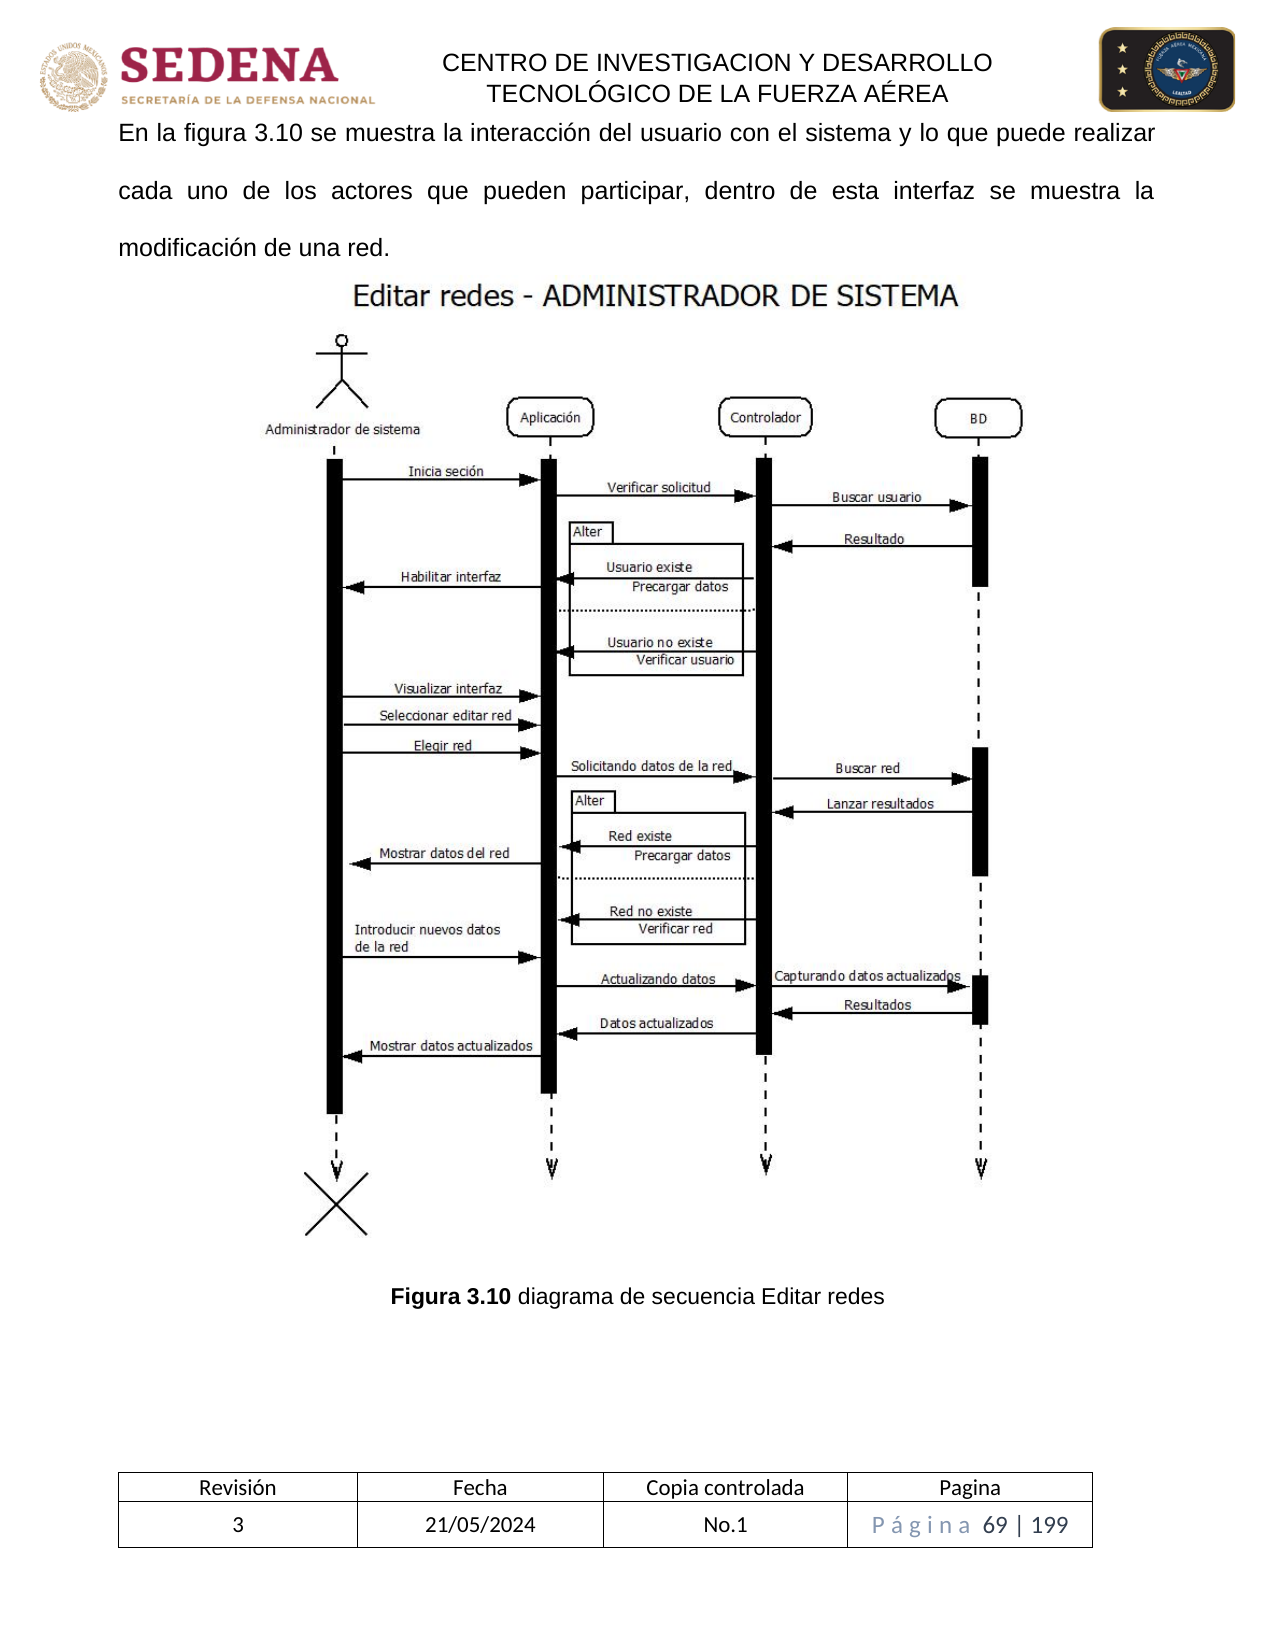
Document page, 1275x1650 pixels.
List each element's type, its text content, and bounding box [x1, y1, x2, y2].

text En la figura 3.10 se muestra la interacción del usuario con el sistema y lo que puede realizar cada uno de los actores que pueden participar, dentro de esta interfaz se muestra la modificación de una red. [118, 118, 1157, 262]
picture [248, 275, 1027, 1238]
picture [39, 27, 1236, 112]
